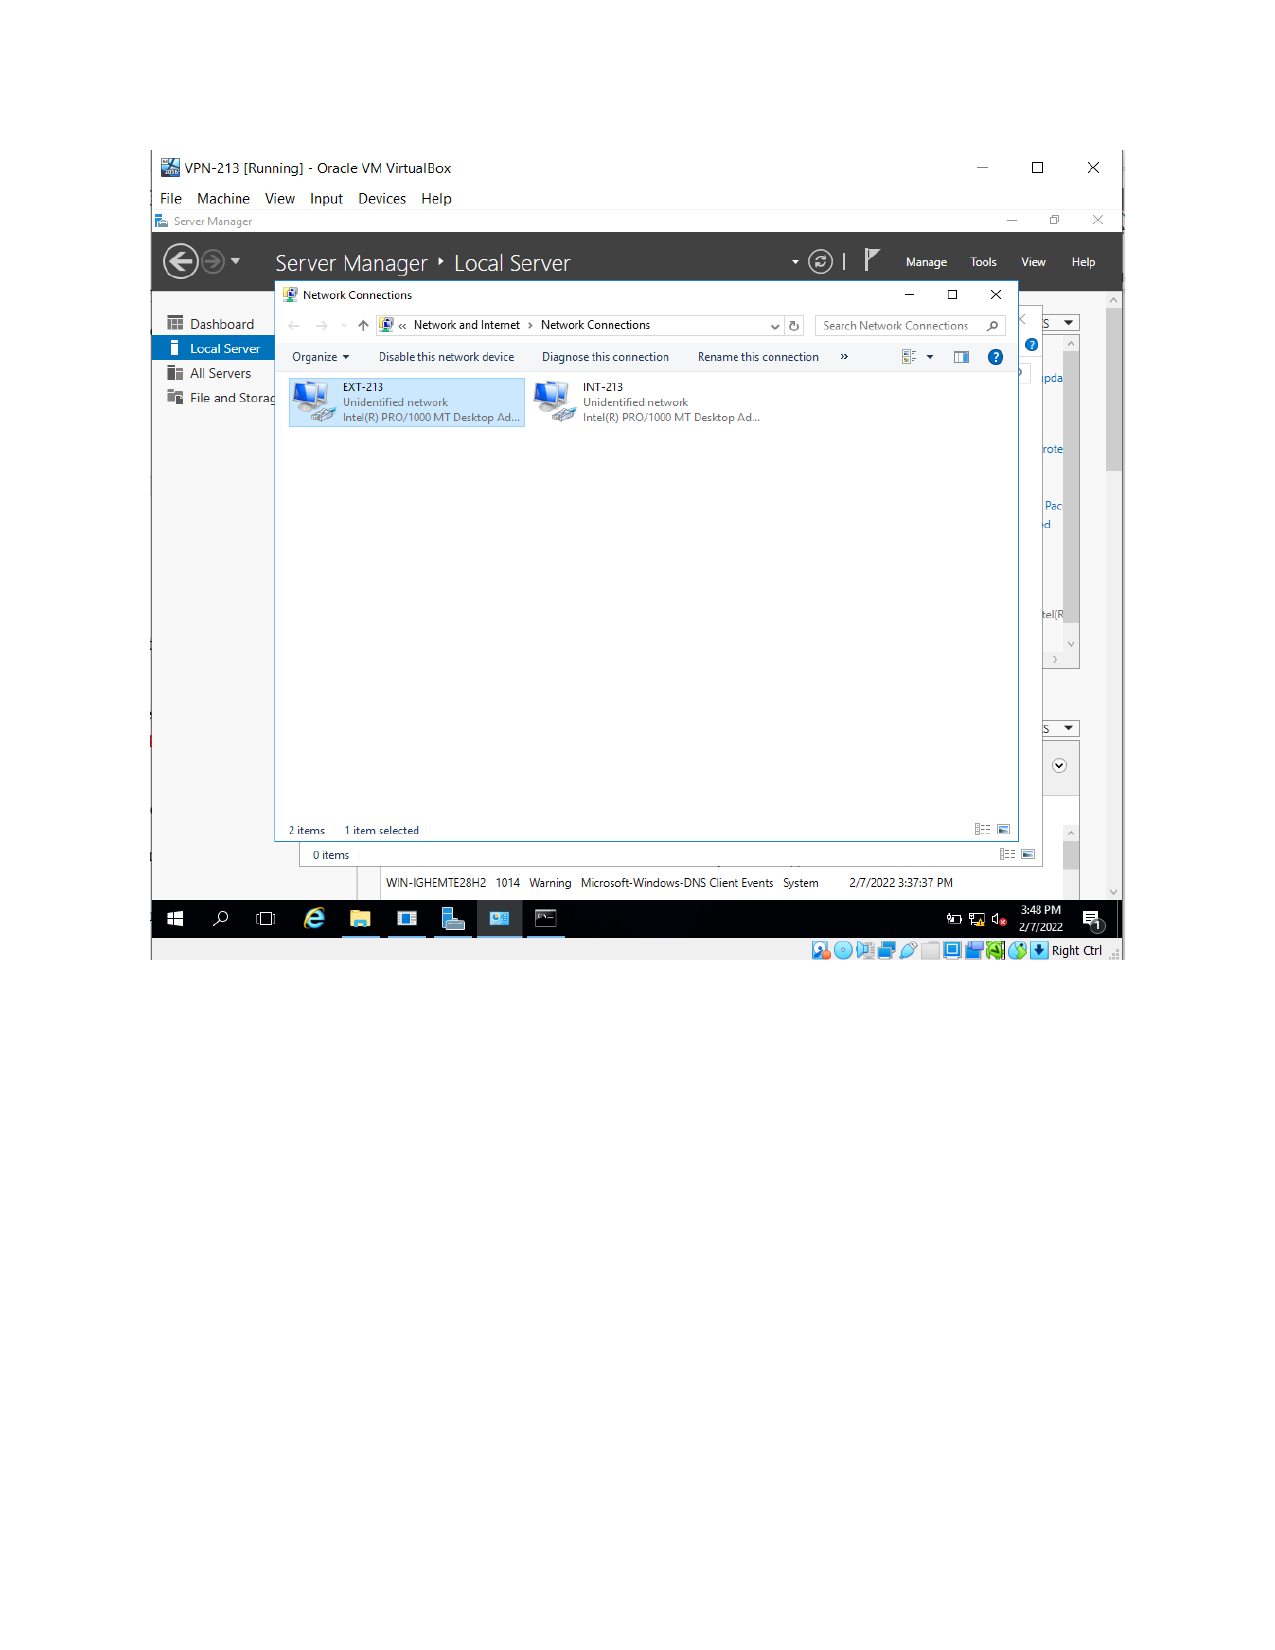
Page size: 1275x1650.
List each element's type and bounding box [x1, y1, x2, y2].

picture [150, 150, 1125, 960]
